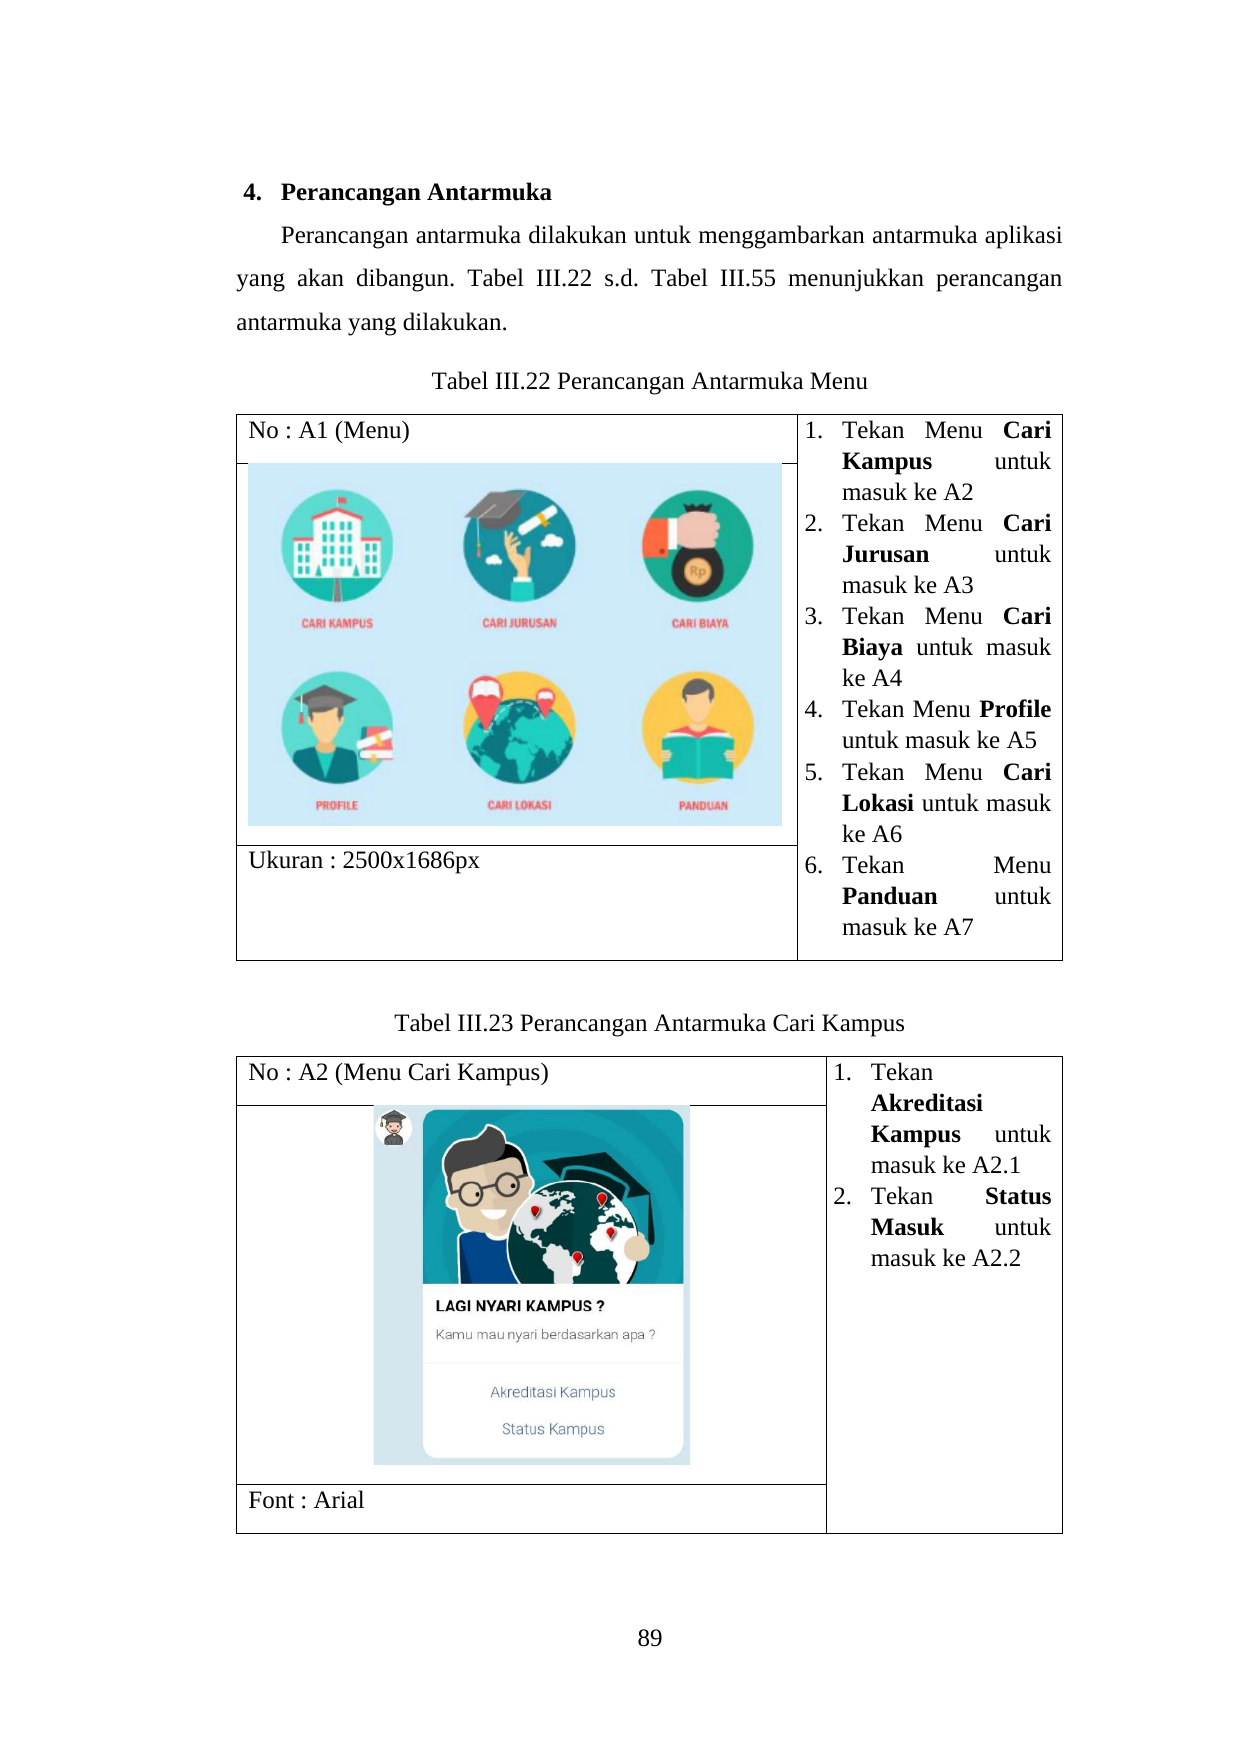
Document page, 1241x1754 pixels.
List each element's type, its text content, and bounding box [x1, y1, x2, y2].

table_header No : A2 (Menu Cari Kampus) [237, 1057, 826, 1105]
list Perancangan Antarmuka [243, 177, 1063, 206]
list Perancangan antarmuka dilakukan untuk menggambarkan antarmuka aplikasi yang akan dibangun. Tabel III.22 s.d. Tabel III.55 menunjukkan perancangan antarmuka yang dilakukan. [236, 220, 1063, 335]
table_cell Ukuran : 2500x1686px [237, 846, 797, 959]
picture [248, 463, 782, 826]
text Tabel III.23 Perancangan Antarmuka Cari Kampus [236, 1008, 1063, 1037]
table_cell [237, 464, 797, 844]
table_header Tekan Menu Cari Kampus untuk masuk ke A2 Tekan Menu Cari Jurusan untuk masuk ke A3 Tekan Menu Cari Biaya untuk masuk ke A4 Tekan Menu Profile untuk masuk ke A5 Tekan Menu Cari Lokasi untuk masuk ke A6 Tekan Menu Panduan untuk masuk ke A7 [798, 415, 1062, 959]
picture [373, 1105, 691, 1465]
table_cell [237, 1106, 826, 1484]
table_header No : A1 (Menu) [237, 415, 797, 463]
text Tabel III.22 Perancangan Antarmuka Menu [236, 366, 1063, 395]
table_cell Font : Arial [237, 1485, 826, 1532]
table_header Tekan Akreditasi Kampus untuk masuk ke A2.1 Tekan Status Masuk untuk masuk ke A2.2 [827, 1057, 1062, 1532]
